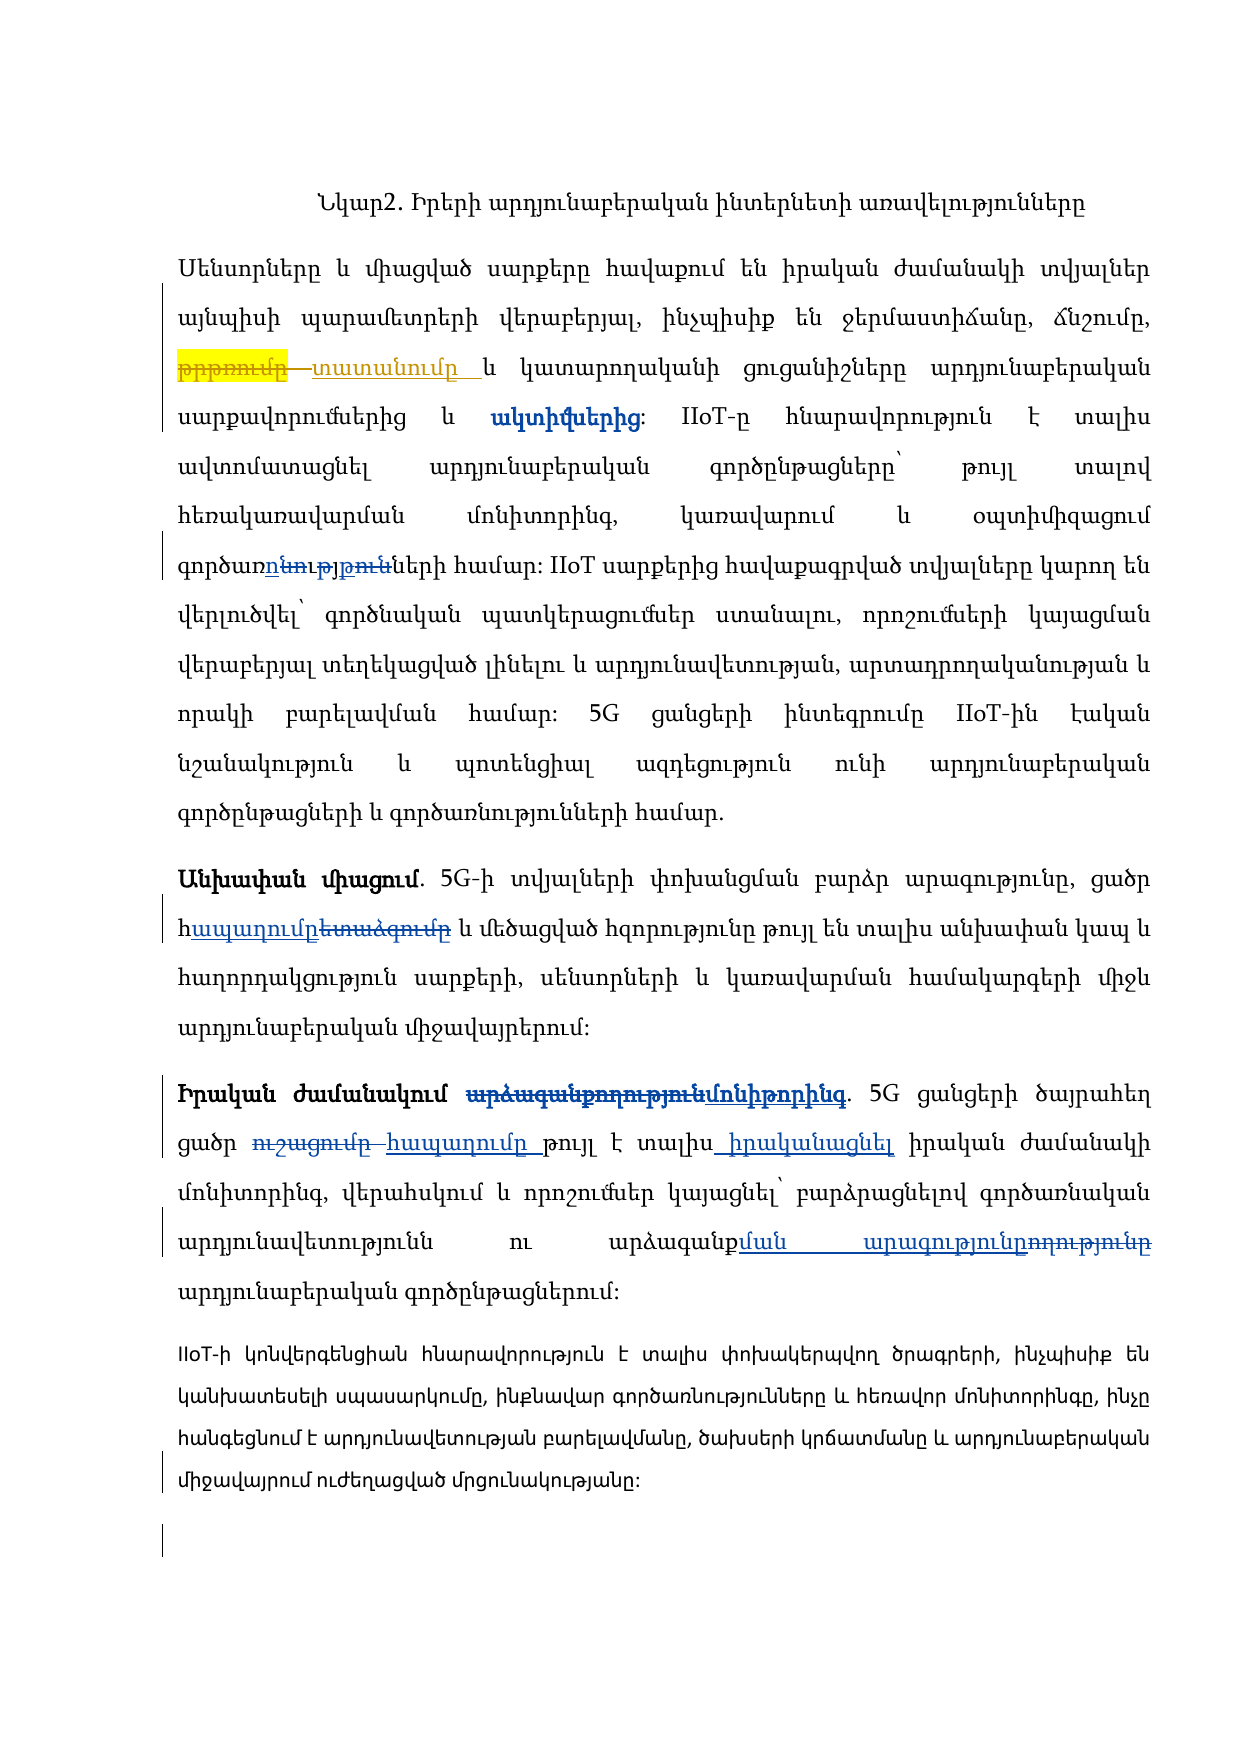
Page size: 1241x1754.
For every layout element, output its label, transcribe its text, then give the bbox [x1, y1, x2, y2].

text ․ [177, 184, 1152, 217]
